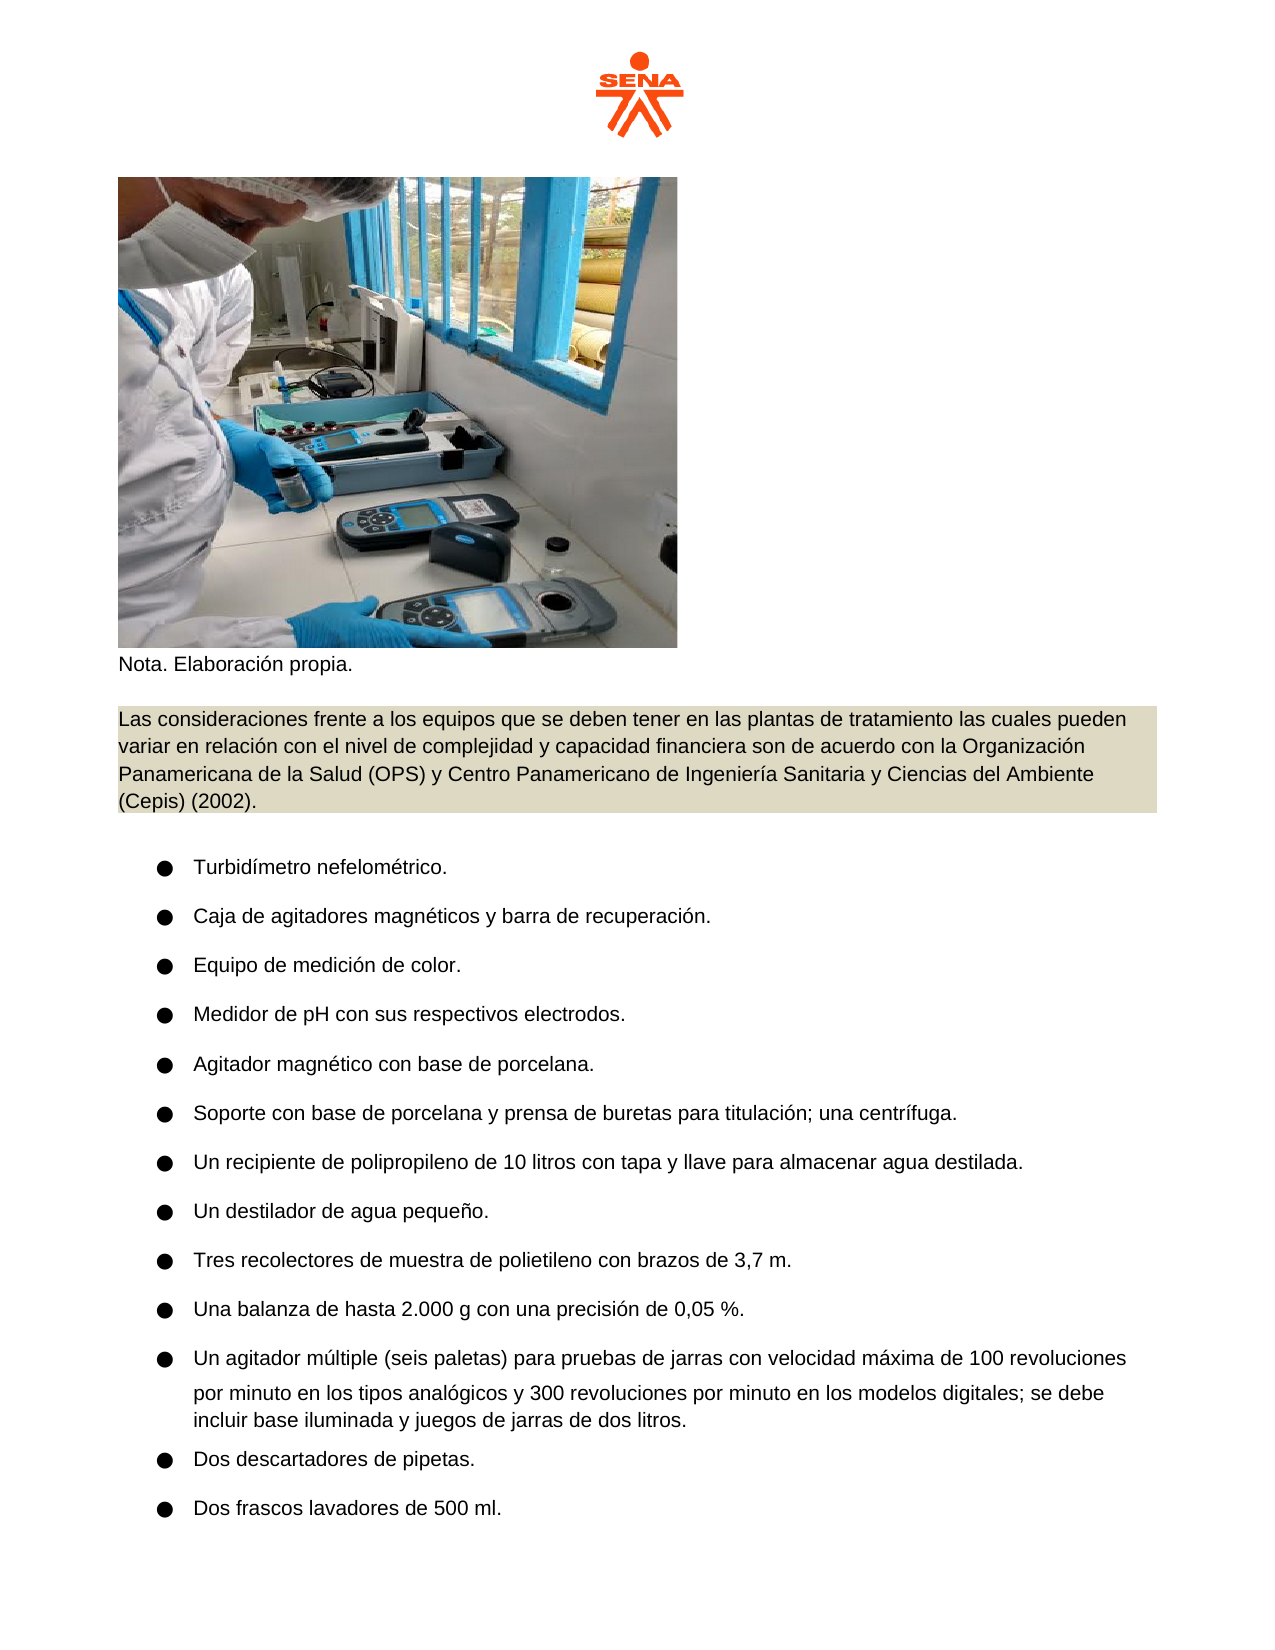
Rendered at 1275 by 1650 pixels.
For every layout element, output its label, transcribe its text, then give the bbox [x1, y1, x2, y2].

list Turbidímetro nefelométrico. [156, 844, 1157, 887]
list Dos frascos lavadores de 500 ml. [156, 1485, 1157, 1527]
list Una balanza de hasta 2.000 g con una precisión de 0,05 %. [156, 1285, 1157, 1328]
list Tres recolectores de muestra de polietileno con brazos de 3,7 m. [156, 1236, 1157, 1279]
list Agitador magnético con base de porcelana. [156, 1040, 1157, 1083]
list Caja de agitadores magnéticos y barra de recuperación. [156, 893, 1157, 936]
list Soporte con base de porcelana y prensa de buretas para titulación; una centrífuga. [156, 1089, 1157, 1132]
list Un destilador de agua pequeño. [156, 1187, 1157, 1230]
list Un recipiente de polipropileno de 10 litros con tapa y llave para almacenar agua destilada. [156, 1138, 1157, 1181]
list Medidor de pH con sus respectivos electrodos. [156, 991, 1157, 1034]
list Un agitador múltiple (seis paletas) para pruebas de jarras con velocidad máxima de 100 revoluciones por minuto en los tipos analógicos y 300 revoluciones por minuto en los modelos digitales; se debe incluir base iluminada y juegos de jarras de dos litros. [156, 1334, 1157, 1432]
list Dos descartadores de pipetas. [156, 1436, 1157, 1478]
picture [585, 48, 690, 142]
text Nota. Elaboración propia. [118, 651, 1157, 675]
picture [118, 177, 678, 648]
list Equipo de medición de color. [156, 942, 1157, 985]
text Las consideraciones frente a los equipos que se deben tener en las plantas de tratamiento las cuales pueden variar en relación con el nivel de complejidad y capacidad financiera son de acuerdo con la Organización Panamericana de la Salud (OPS) y Centro Panamericano de Ingeniería Sanitaria y Ciencias del Ambiente (Cepis) (2002). [118, 706, 1157, 813]
